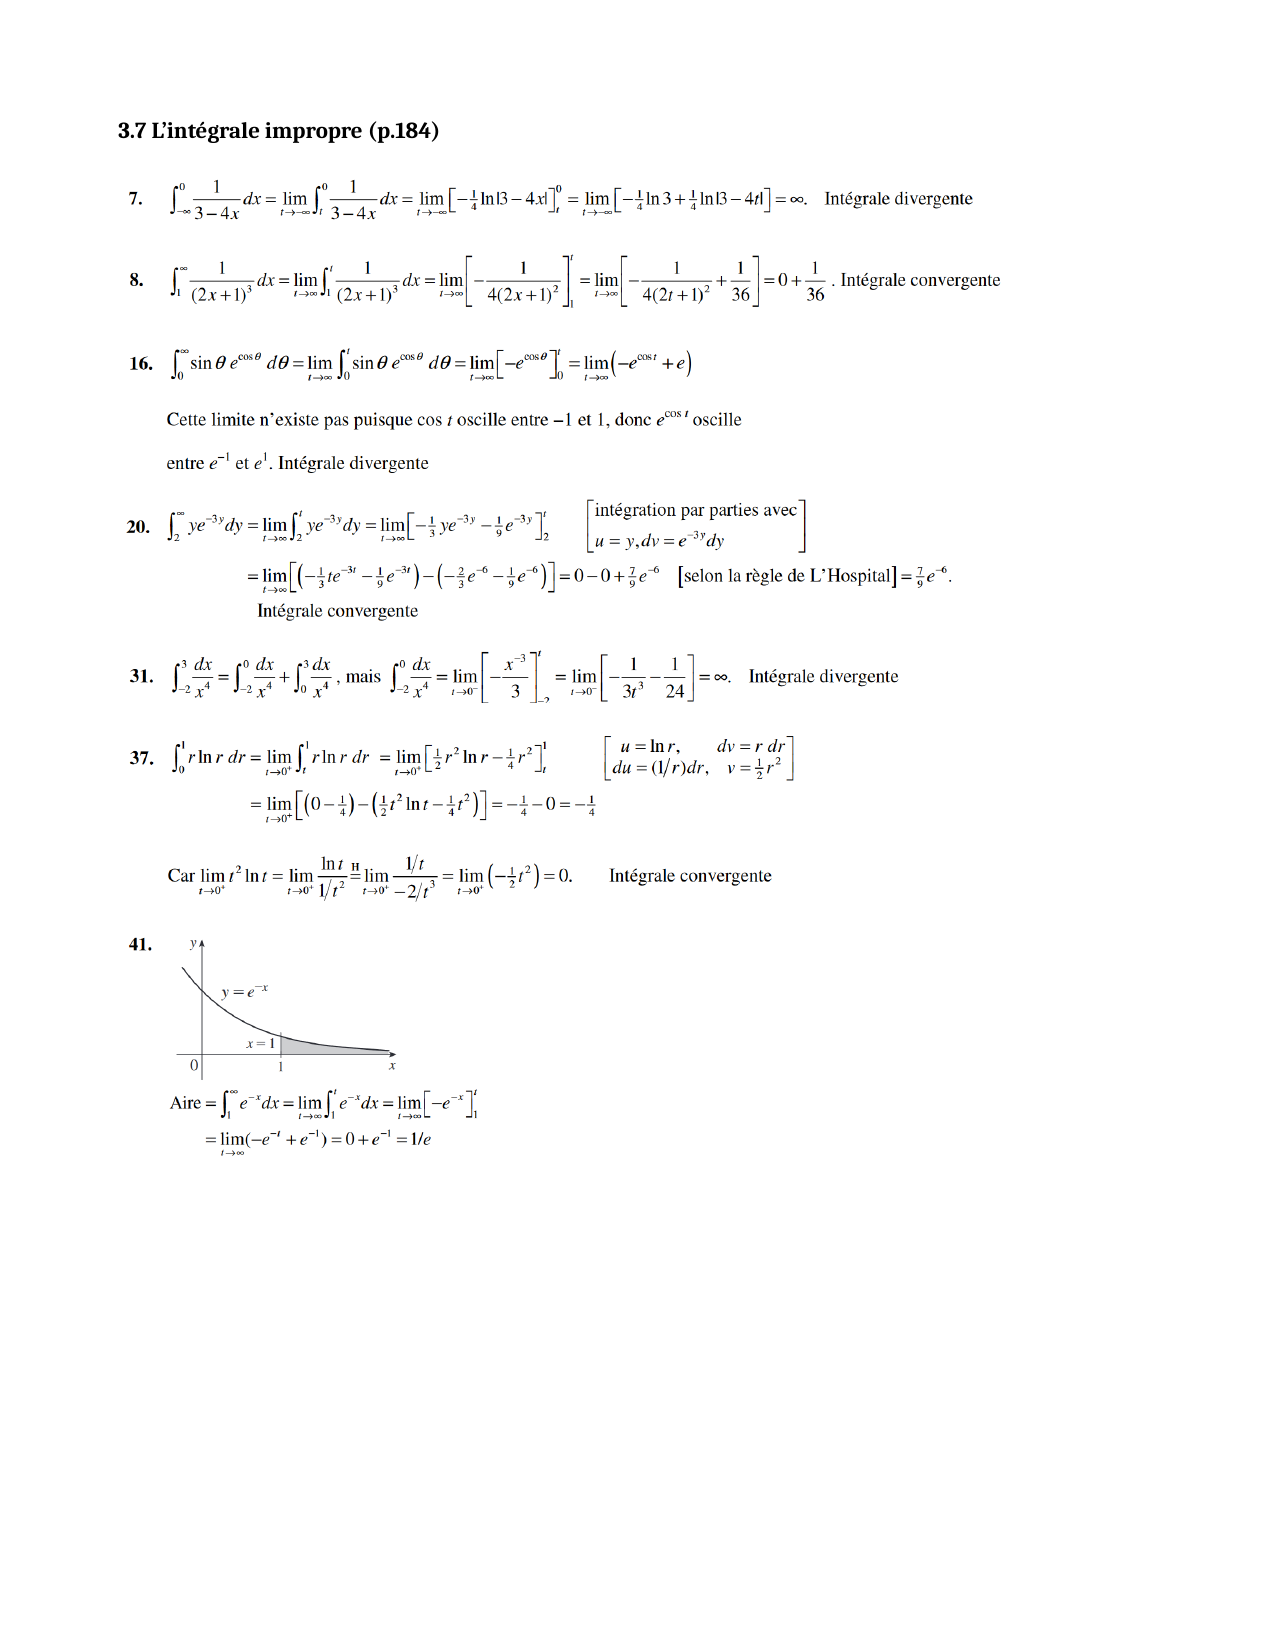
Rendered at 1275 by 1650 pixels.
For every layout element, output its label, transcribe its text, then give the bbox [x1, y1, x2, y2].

picture [118, 247, 1157, 316]
picture [118, 721, 1157, 902]
text 3.7 L’intégrale impropre (p.184) [118, 118, 1157, 144]
picture [118, 334, 1157, 479]
picture [118, 920, 1157, 1162]
picture [118, 641, 1157, 703]
picture [118, 497, 1157, 623]
picture [118, 163, 1157, 229]
